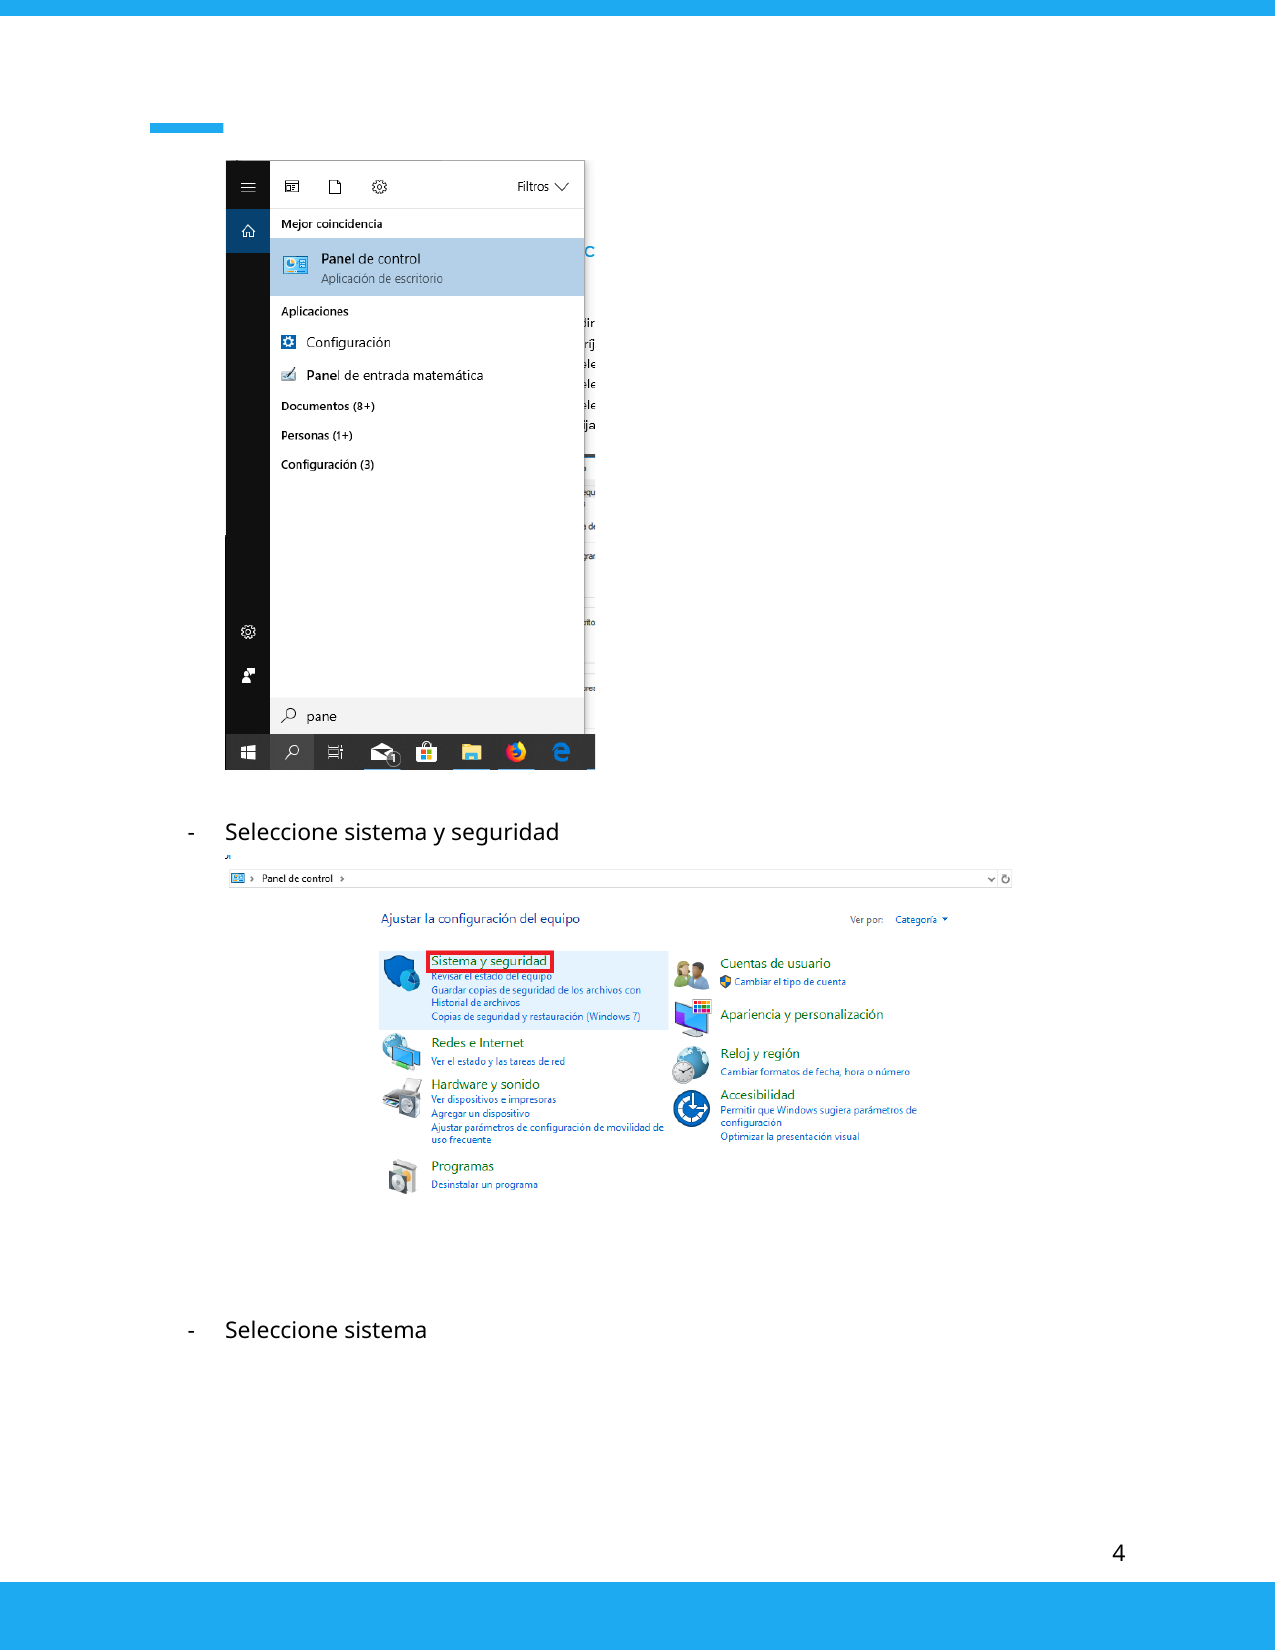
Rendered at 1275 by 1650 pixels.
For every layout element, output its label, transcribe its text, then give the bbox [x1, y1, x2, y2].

picture [0, 0, 1275, 16]
picture [225, 855, 1021, 1228]
picture [0, 1582, 1275, 1650]
list Seleccione sistema y seguridad [187, 816, 1125, 848]
picture [150, 123, 224, 133]
picture [225, 160, 596, 770]
list Seleccione sistema [187, 1314, 1125, 1345]
